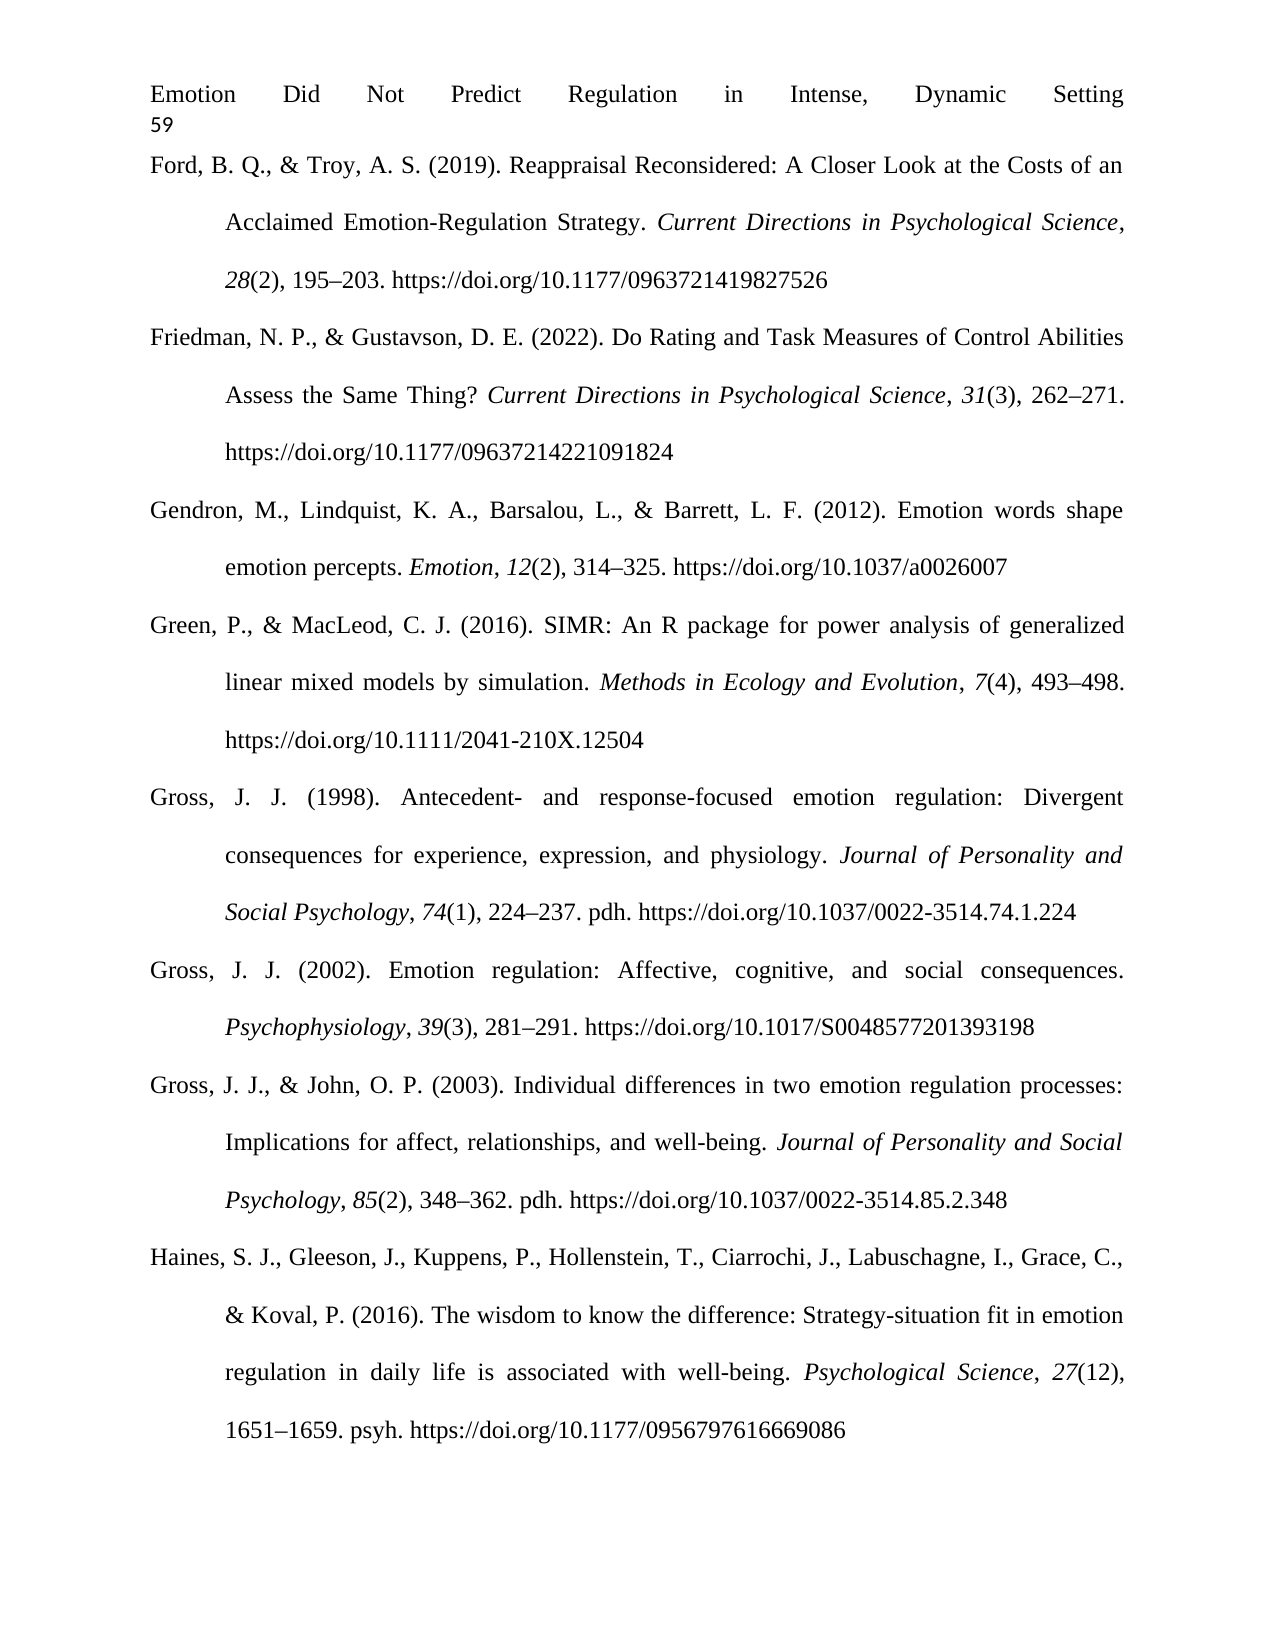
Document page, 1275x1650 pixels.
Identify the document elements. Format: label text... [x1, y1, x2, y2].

text Gross, J. J. (1998). Antecedent- and response-focused emotion regulation: Divergent consequences for experience, expression, and physiology. Journal of Personality and Social Psychology, 74(1), 224–237. pdh. https://doi.org/10.1037/0022-3514.74.1.224 [150, 782, 1125, 926]
text Gross, J. J. (2002). Emotion regulation: Affective, cognitive, and social consequences. Psychophysiology, 39(3), 281–291. https://doi.org/10.1017/S0048577201393198 [150, 955, 1125, 1041]
text Haines, S. J., Gleeson, J., Kuppens, P., Hollenstein, T., Ciarrochi, J., Labuschagne, I., Grace, C., & Koval, P. (2016). The wisdom to know the difference: Strategy-situation fit in emotion regulation in daily life is associated with well-being. Psychological Science, 27(12), 1651–1659. psyh. https://doi.org/10.1177/0956797616669086 [150, 1242, 1125, 1444]
text Gendron, M., Lindquist, K. A., Barsalou, L., & Barrett, L. F. (2012). Emotion words shape emotion percepts. Emotion, 12(2), 314–325. https://doi.org/10.1037/a0026007 [150, 495, 1125, 581]
text Friedman, N. P., & Gustavson, D. E. (2022). Do Rating and Task Measures of Control Abilities Assess the Same Thing? Current Directions in Psychological Science, 31(3), 262–271. https://doi.org/10.1177/09637214221091824 [150, 322, 1125, 466]
text Gross, J. J., & John, O. P. (2003). Individual differences in two emotion regulation processes: Implications for affect, relationships, and well-being. Journal of Personality and Social Psychology, 85(2), 348–362. pdh. https://doi.org/10.1037/0022-3514.85.2.348 [150, 1070, 1125, 1214]
text Ford, B. Q., & Troy, A. S. (2019). Reappraisal Reconsidered: A Closer Look at the Costs of an Acclaimed Emotion-Regulation Strategy. Current Directions in Psychological Science, 28(2), 195–203. https://doi.org/10.1177/0963721419827526 [150, 150, 1125, 294]
text Green, P., & MacLeod, C. J. (2016). SIMR: An R package for power analysis of generalized linear mixed models by simulation. Methods in Ecology and Evolution, 7(4), 493–498. https://doi.org/10.1111/2041-210X.12504 [150, 610, 1125, 754]
